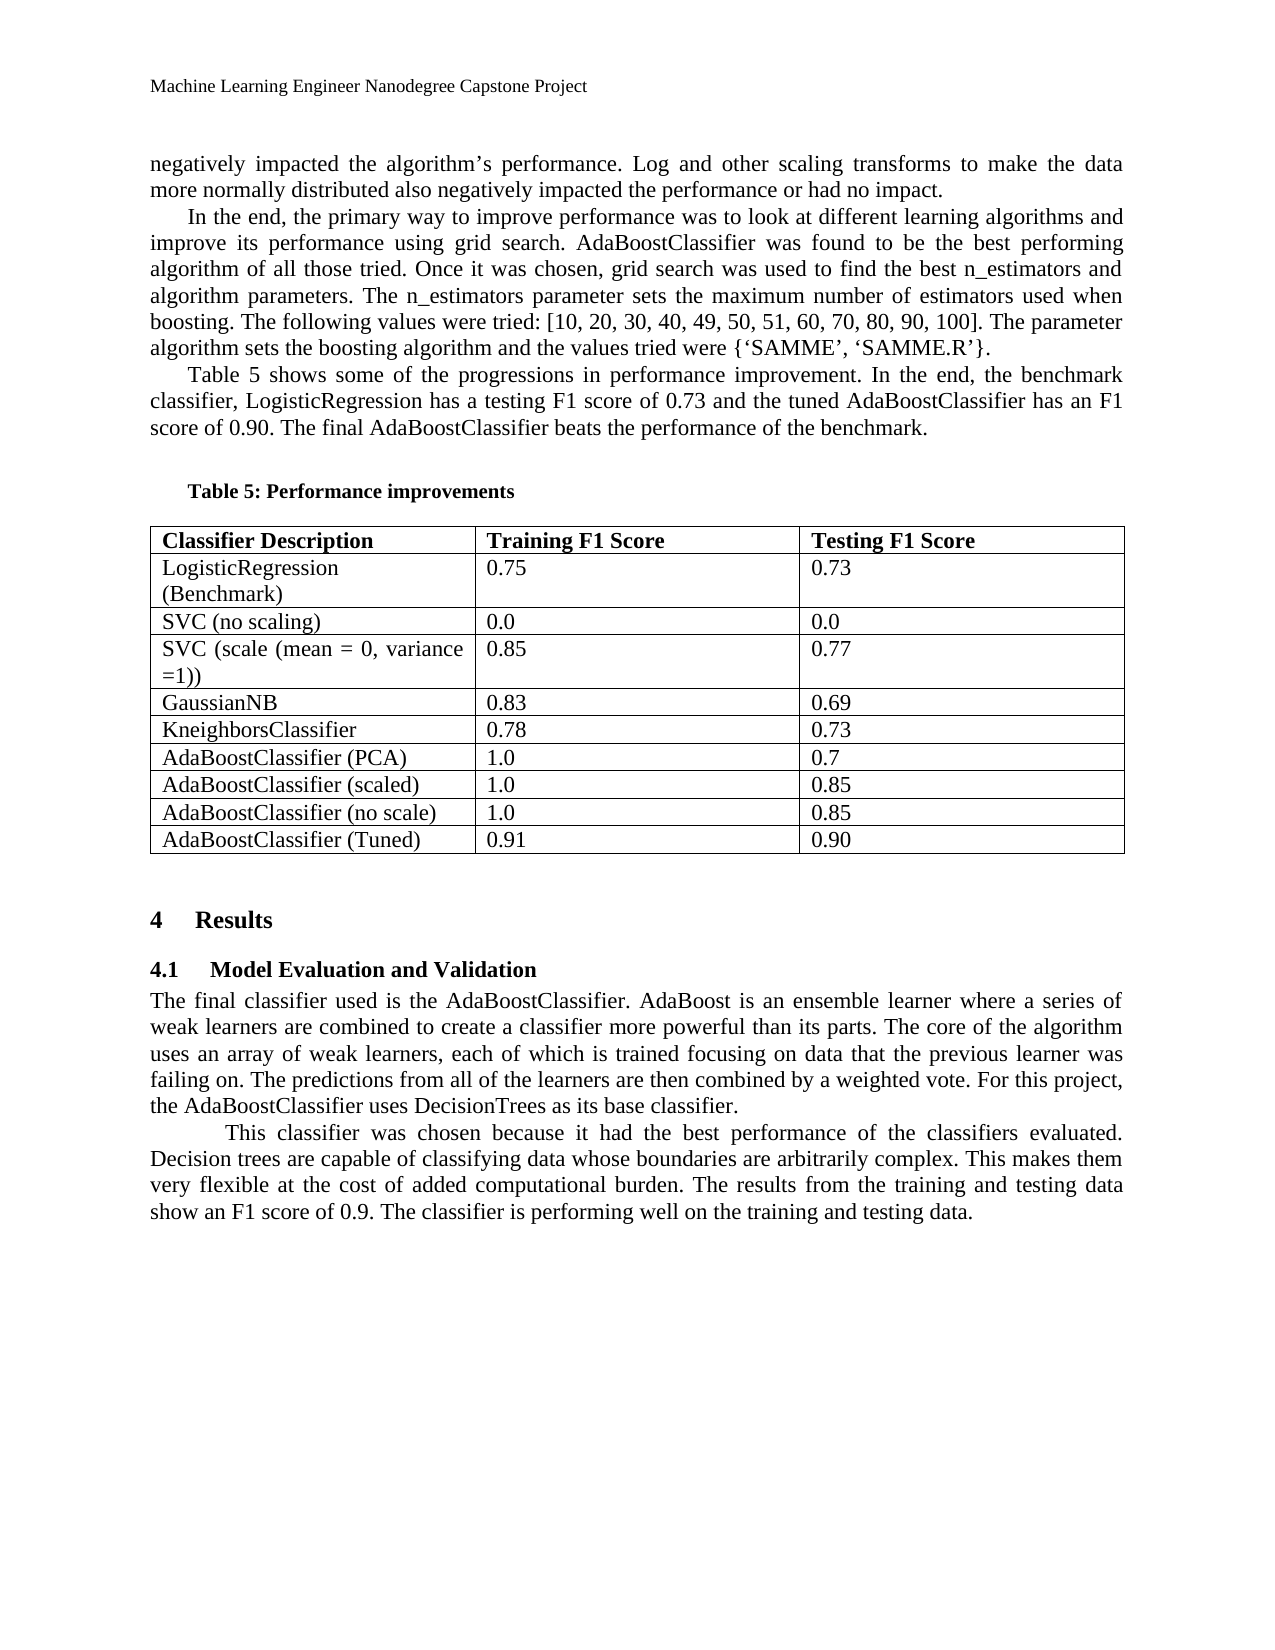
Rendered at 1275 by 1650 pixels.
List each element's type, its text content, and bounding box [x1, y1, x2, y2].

table_cell 0.85 [800, 799, 1124, 825]
table_cell 0.77 [800, 635, 1124, 688]
table_cell SVC (no scaling) [151, 608, 475, 634]
table_cell 0.85 [800, 771, 1124, 798]
table_cell KneighborsClassifier [151, 716, 475, 743]
table_cell 0.69 [800, 689, 1124, 715]
text In the end, the primary way to improve performance was to look at different learning algorithms and improve its performance using grid search. AdaBoostClassifier was found to be the best performing algorithm of all those tried. Once it was chosen, grid search was used to find the best n_estimators and algorithm parameters. The n_estimators parameter sets the maximum number of estimators used when boosting. The following values were tried: [10, 20, 30, 40, 49, 50, 51, 60, 70, 80, 90, 100]. The parameter algorithm sets the boosting algorithm and the values tried were {‘SAMME’, ‘SAMME.R’}. [150, 203, 1125, 361]
table_cell 0.0 [800, 608, 1124, 634]
table_cell AdaBoostClassifier (PCA) [151, 744, 475, 770]
table_header Classifier Description [151, 527, 475, 553]
table_cell SVC (scale (mean = 0, variance =1)) [151, 635, 475, 688]
table_cell AdaBoostClassifier (no scale) [151, 799, 475, 825]
table_cell GaussianNB [151, 689, 475, 715]
table_header Training F1 Score [476, 527, 799, 553]
table_cell 1.0 [476, 771, 799, 798]
table_cell 0.85 [476, 635, 799, 688]
table_cell AdaBoostClassifier (scaled) [151, 771, 475, 798]
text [150, 150, 1125, 203]
table_cell 1.0 [476, 744, 799, 770]
subtitle Results [150, 905, 1125, 933]
table_cell 0.83 [476, 689, 799, 715]
table_cell 0.7 [800, 744, 1124, 770]
text This classifier was chosen because it had the best performance of the classifiers evaluated. Decision trees are capable of classifying data whose boundaries are arbitrarily complex. This makes them very flexible at the cost of added computational burden. The results from the training and testing data show an F1 score of 0.9. The classifier is performing well on the training and testing data. [150, 1119, 1125, 1224]
table_cell 0.73 [800, 554, 1124, 607]
table_header Testing F1 Score [800, 527, 1124, 553]
subtitle Model Evaluation and Validation [150, 956, 1125, 983]
table_cell 0.78 [476, 716, 799, 743]
table_cell 0.75 [476, 554, 799, 607]
table_cell 0.90 [800, 826, 1124, 852]
table_cell AdaBoostClassifier (Tuned) [151, 826, 475, 852]
table_cell LogisticRegression (Benchmark) [151, 554, 475, 607]
table_cell 0.91 [476, 826, 799, 852]
table_cell 0.0 [476, 608, 799, 634]
table_cell 0.73 [800, 716, 1124, 743]
text The final classifier used is the AdaBoostClassifier. AdaBoost is an ensemble learner where a series of weak learners are combined to create a classifier more powerful than its parts. The core of the algorithm uses an array of weak learners, each of which is trained focusing on data that the previous learner was failing on. The predictions from all of the learners are then combined by a weighted vote. For this project, the AdaBoostClassifier uses DecisionTrees as its base classifier. [150, 987, 1125, 1119]
text Table 5 shows some of the progressions in performance improvement. In the end, the benchmark classifier, LogisticRegression has a testing F1 score of 0.73 and the tuned AdaBoostClassifier has an F1 score of 0.90. The final AdaBoostClassifier beats the performance of the benchmark. [150, 361, 1125, 440]
table_cell 1.0 [476, 799, 799, 825]
